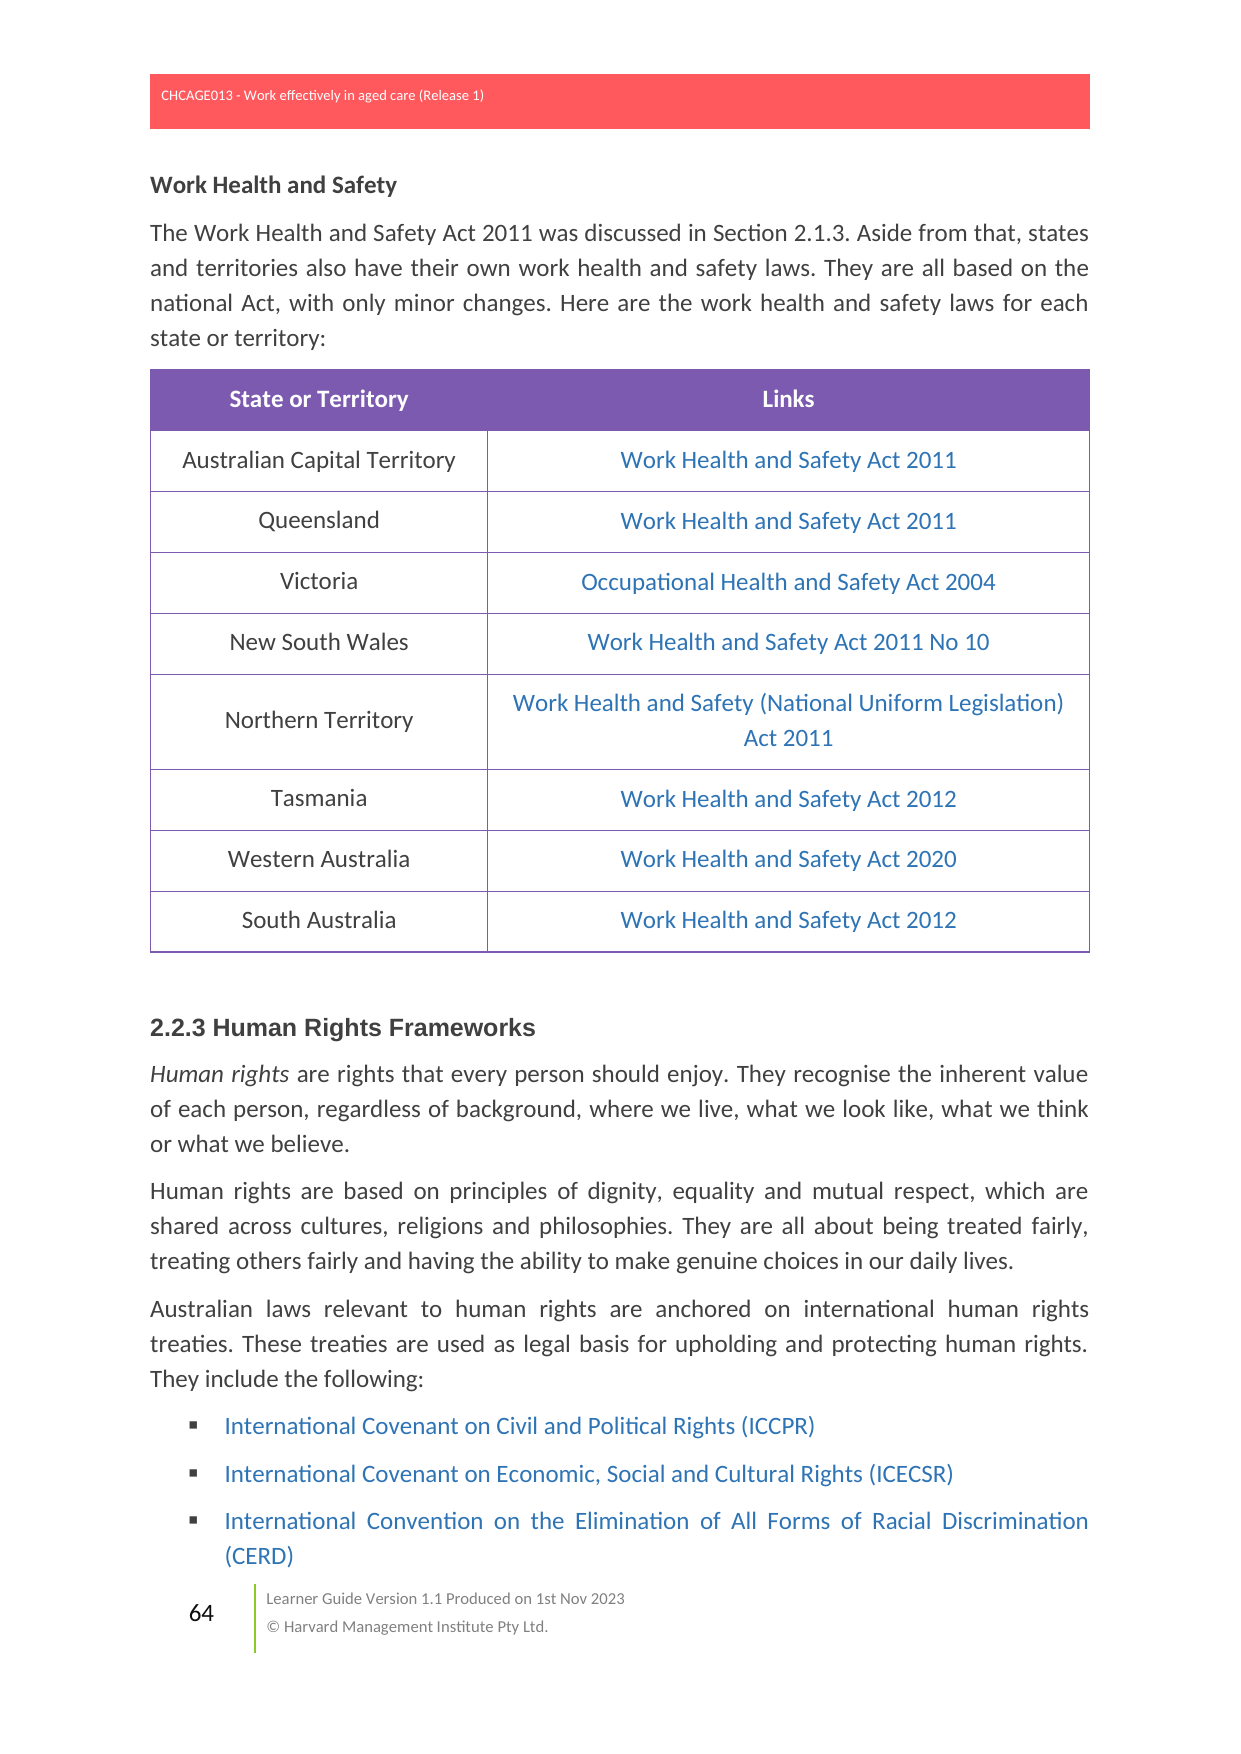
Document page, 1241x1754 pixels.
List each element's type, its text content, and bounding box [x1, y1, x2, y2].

table_cell New South Wales [151, 614, 487, 673]
text Human rights are rights that every person should enjoy. They recognise the inherent value of each person, regardless of background, where we live, what we look like, what we think or what we believe. [150, 1058, 1090, 1158]
table_cell Australian Capital Territory [151, 431, 487, 491]
table_cell Work Health and Safety Act 2020 [488, 831, 1089, 891]
table_cell Northern Territory [151, 675, 487, 769]
table_header State or Territory [151, 370, 487, 430]
table_cell Work Health and Safety Act 2011 [488, 431, 1089, 491]
text Human rights are based on principles of dignity, equality and mutual respect, which are shared across cultures, religions and philosophies. They are all about being treated fairly, treating others fairly and having the ability to make genuine choices in our daily lives. [150, 1176, 1090, 1276]
list International Covenant on Economic, Social and Cultural Rights (ICECSR) [187, 1458, 1090, 1488]
table_header Links [488, 370, 1089, 430]
text Australian laws relevant to human rights are anchored on international human rights treaties. These treaties are used as legal basis for upholding and protecting human rights. They include the following: [150, 1293, 1090, 1393]
table_cell Western Australia [151, 831, 487, 891]
table_cell Work Health and Safety Act 2011 No 10 [488, 614, 1089, 673]
table_cell Victoria [151, 553, 487, 613]
text Work Health and Safety [150, 169, 1090, 200]
text The Work Health and Safety Act 2011 was discussed in Section 2.1.3. Aside from that, states and territories also have their own work health and safety laws. They are all based on the national Act, with only minor changes. Here are the work health and safety laws for each state or territory: [150, 217, 1090, 352]
table_cell Work Health and Safety Act 2011 [488, 492, 1089, 552]
table_cell Work Health and Safety Act 2012 [488, 770, 1089, 830]
list International Convention on the Elimination of All Forms of Racial Discrimination (CERD) [187, 1506, 1090, 1571]
table_cell Queensland [151, 492, 487, 552]
subtitle 2.2.3 Human Rights Frameworks [150, 1012, 1090, 1041]
table_cell Tasmania [151, 770, 487, 830]
table_cell Work Health and Safety Act 2012 [488, 892, 1089, 951]
table_cell Occupational Health and Safety Act 2004 [488, 553, 1089, 613]
table_cell Work Health and Safety (National Uniform Legislation) Act 2011 [488, 675, 1089, 769]
list International Covenant on Civil and Political Rights (ICCPR) [187, 1411, 1090, 1441]
table_cell South Australia [151, 892, 487, 951]
